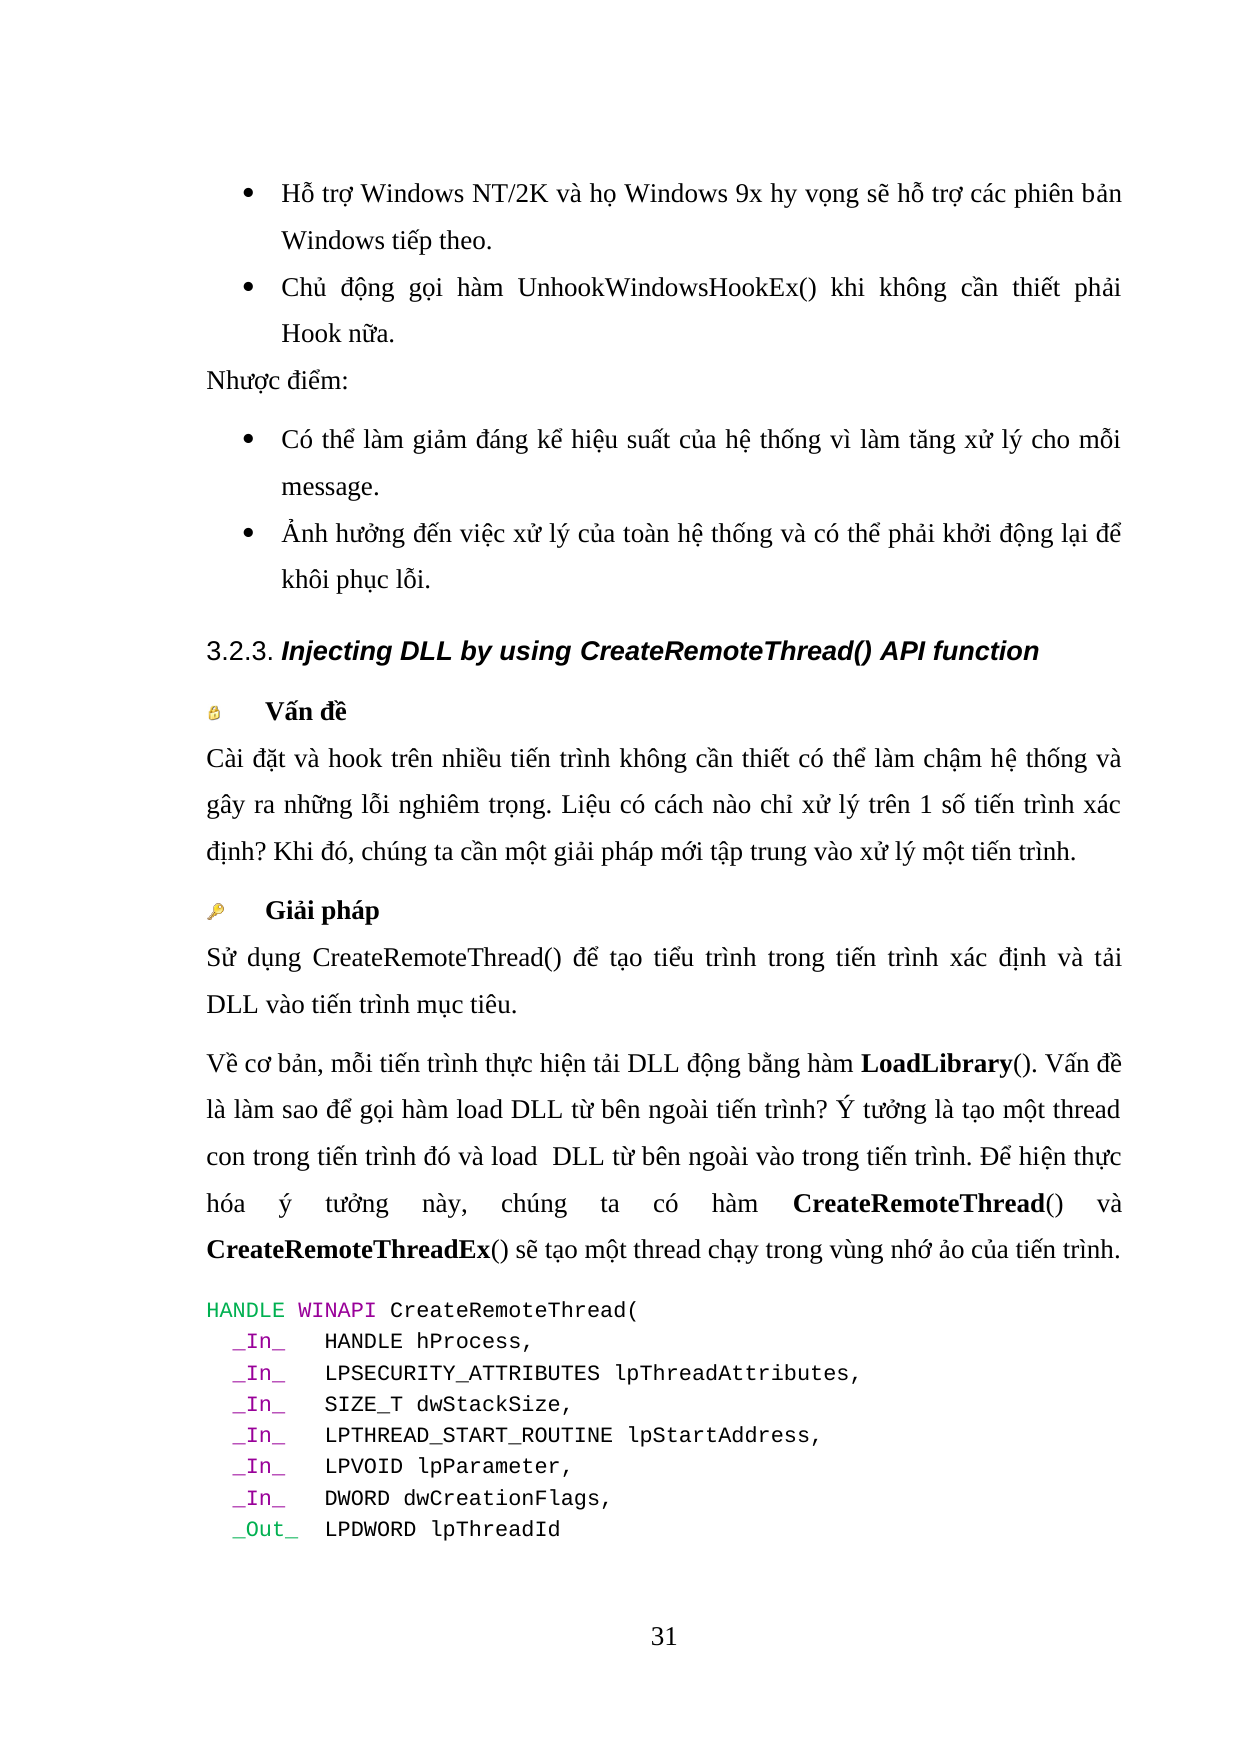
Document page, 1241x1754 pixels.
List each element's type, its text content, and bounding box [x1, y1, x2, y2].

list Hỗ trợ Windows NT/2K và họ Windows 9x hy vọng sẽ hỗ trợ các phiên bản Windows tiếp theo. [244, 177, 1122, 255]
subtitle Injecting DLL by using CreateRemoteThread() API function [880, 635, 1122, 667]
text Vấn đề [206, 695, 1122, 726]
text Giải pháp [206, 894, 1122, 926]
subtitle Injecting DLL by using CreateRemoteThread() API function [206, 635, 572, 667]
list Ảnh hưởng đến việc xử lý của toàn hệ thống và có thể phải khởi động lại để khôi phục lỗi. [244, 517, 1122, 594]
text _In_ LPVOID lpParameter, [206, 1449, 1122, 1480]
text _In_ DWORD dwCreationFlags, [206, 1480, 1122, 1511]
list Chủ động gọi hàm UnhookWindowsHookEx() khi không cần thiết phải Hook nữa. [244, 271, 1122, 348]
text Cài đặt và hook trên nhiều tiến trình không cần thiết có thể làm chậm hệ thống và gây ra những lỗi nghiêm trọng. Liệu có cách nào chỉ xử lý trên 1 số tiến trình xác định? Khi đó, chúng ta cần một giải pháp mới tập trung vào xử lý một tiến trình. [206, 742, 1122, 866]
text _In_ LPTHREAD_START_ROUTINE lpStartAddress, [206, 1418, 1122, 1449]
subtitle Injecting DLL by using CreateRemoteThread() API function [572, 635, 880, 667]
text _In_ HANDLE hProcess, [206, 1324, 1122, 1355]
text _In_ LPSECURITY_ATTRIBUTES lpThreadAttributes, [206, 1355, 1122, 1386]
picture [207, 704, 221, 721]
text Nhược điểm: [206, 364, 1122, 395]
text _In_ SIZE_T dwStackSize, [206, 1386, 1122, 1418]
list Có thể làm giảm đáng kể hiệu suất của hệ thống vì làm tăng xử lý cho mỗi message. [244, 423, 1122, 501]
text HANDLE WINAPI CreateRemoteThread( [206, 1293, 1122, 1324]
text Sử dụng CreateRemoteThread() để tạo tiểu trình trong tiến trình xác định và tải DLL vào tiến trình mục tiêu. [206, 941, 1122, 1019]
text _Out_ LPDWORD lpThreadId [206, 1511, 1122, 1543]
picture [207, 903, 224, 920]
text Về cơ bản, mỗi tiến trình thực hiện tải DLL động bằng hàm LoadLibrary(). Vấn đề là làm sao để gọi hàm load DLL từ bên ngoài tiến trình? Ý tưởng là tạo một thread con trong tiến trình đó và load DLL từ bên ngoài vào trong tiến trình. Để hiện thực hóa ý tưởng này, chúng ta có hàm CreateRemoteThread() và CreateRemoteThreadEx() sẽ tạo một thread chạy trong vùng nhớ ảo của tiến trình. [206, 1047, 1122, 1265]
